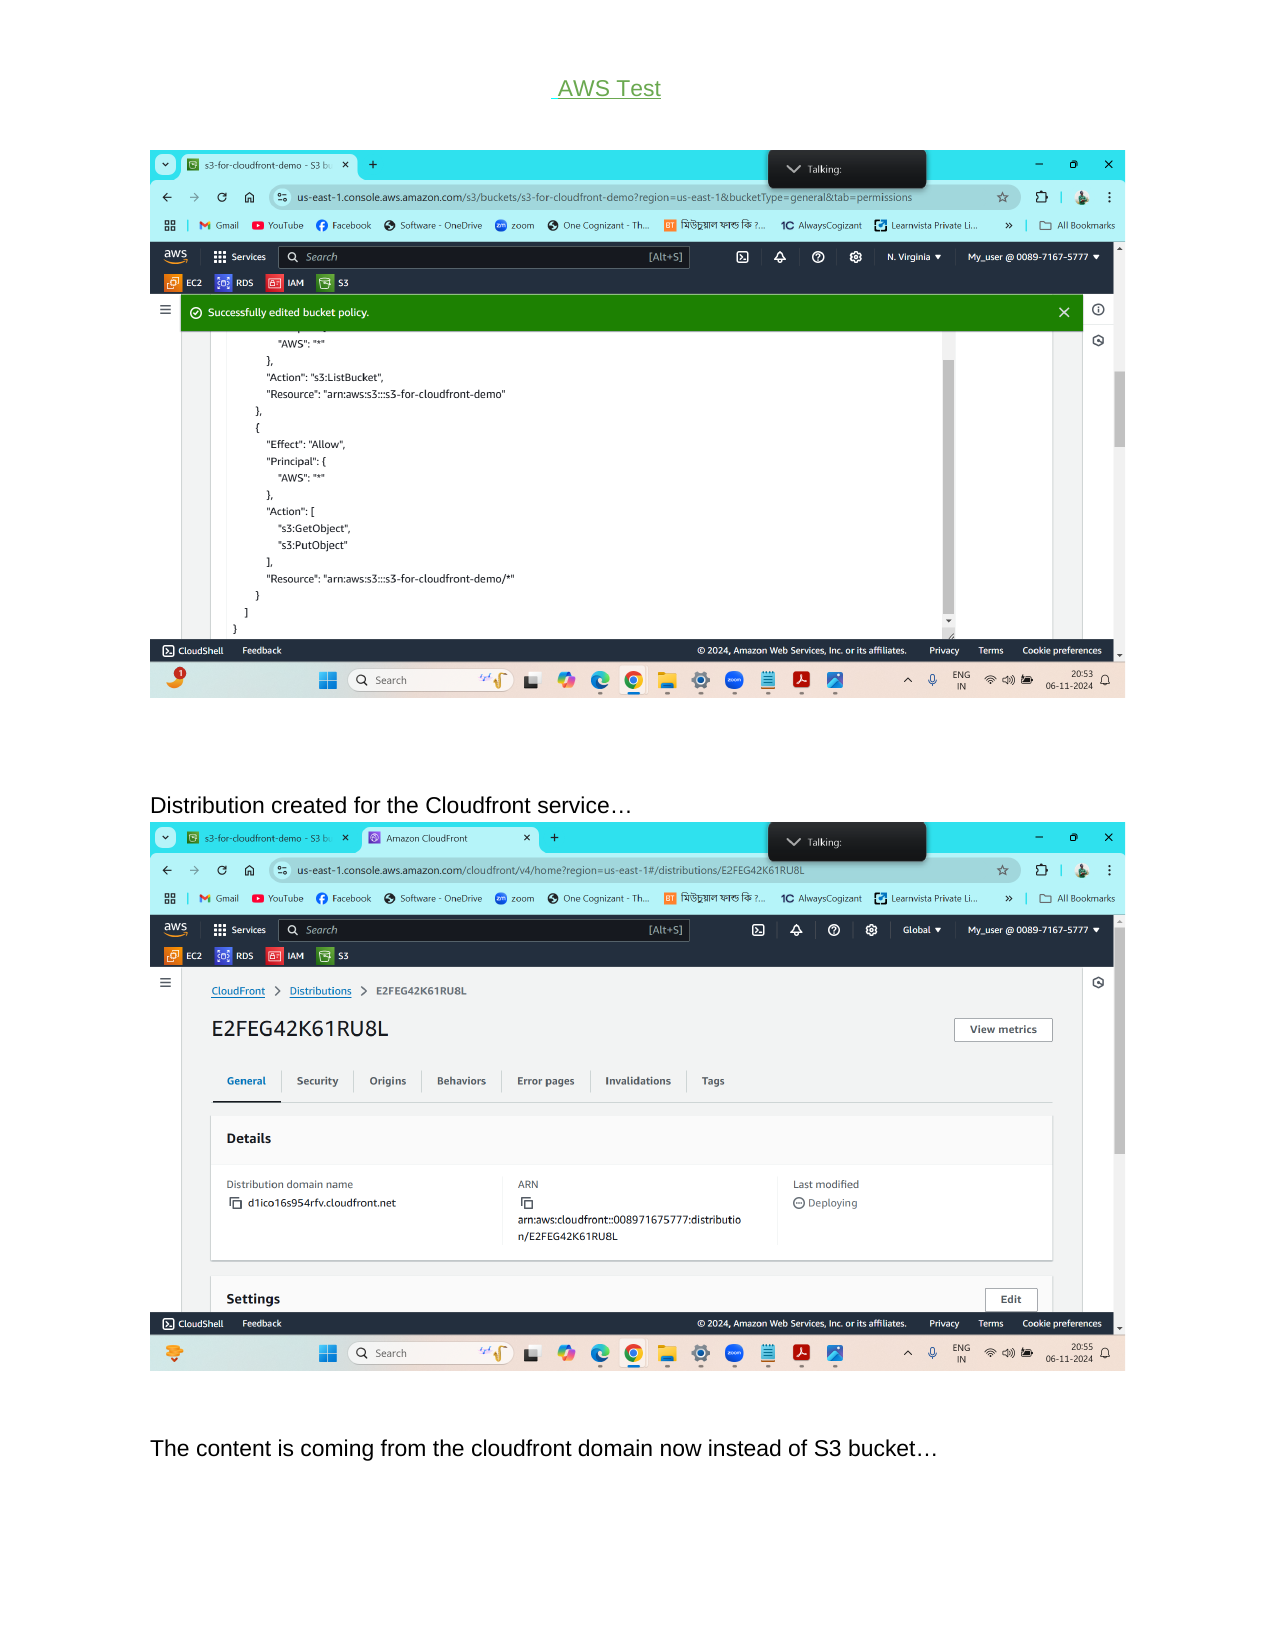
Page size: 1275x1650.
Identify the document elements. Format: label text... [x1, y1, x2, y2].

picture [150, 150, 1125, 698]
text Distribution created for the Cloudfront service… [150, 792, 1125, 819]
text The content is coming from the cloudfront domain now instead of S3 bucket… [150, 1435, 1125, 1461]
picture [150, 822, 1125, 1371]
